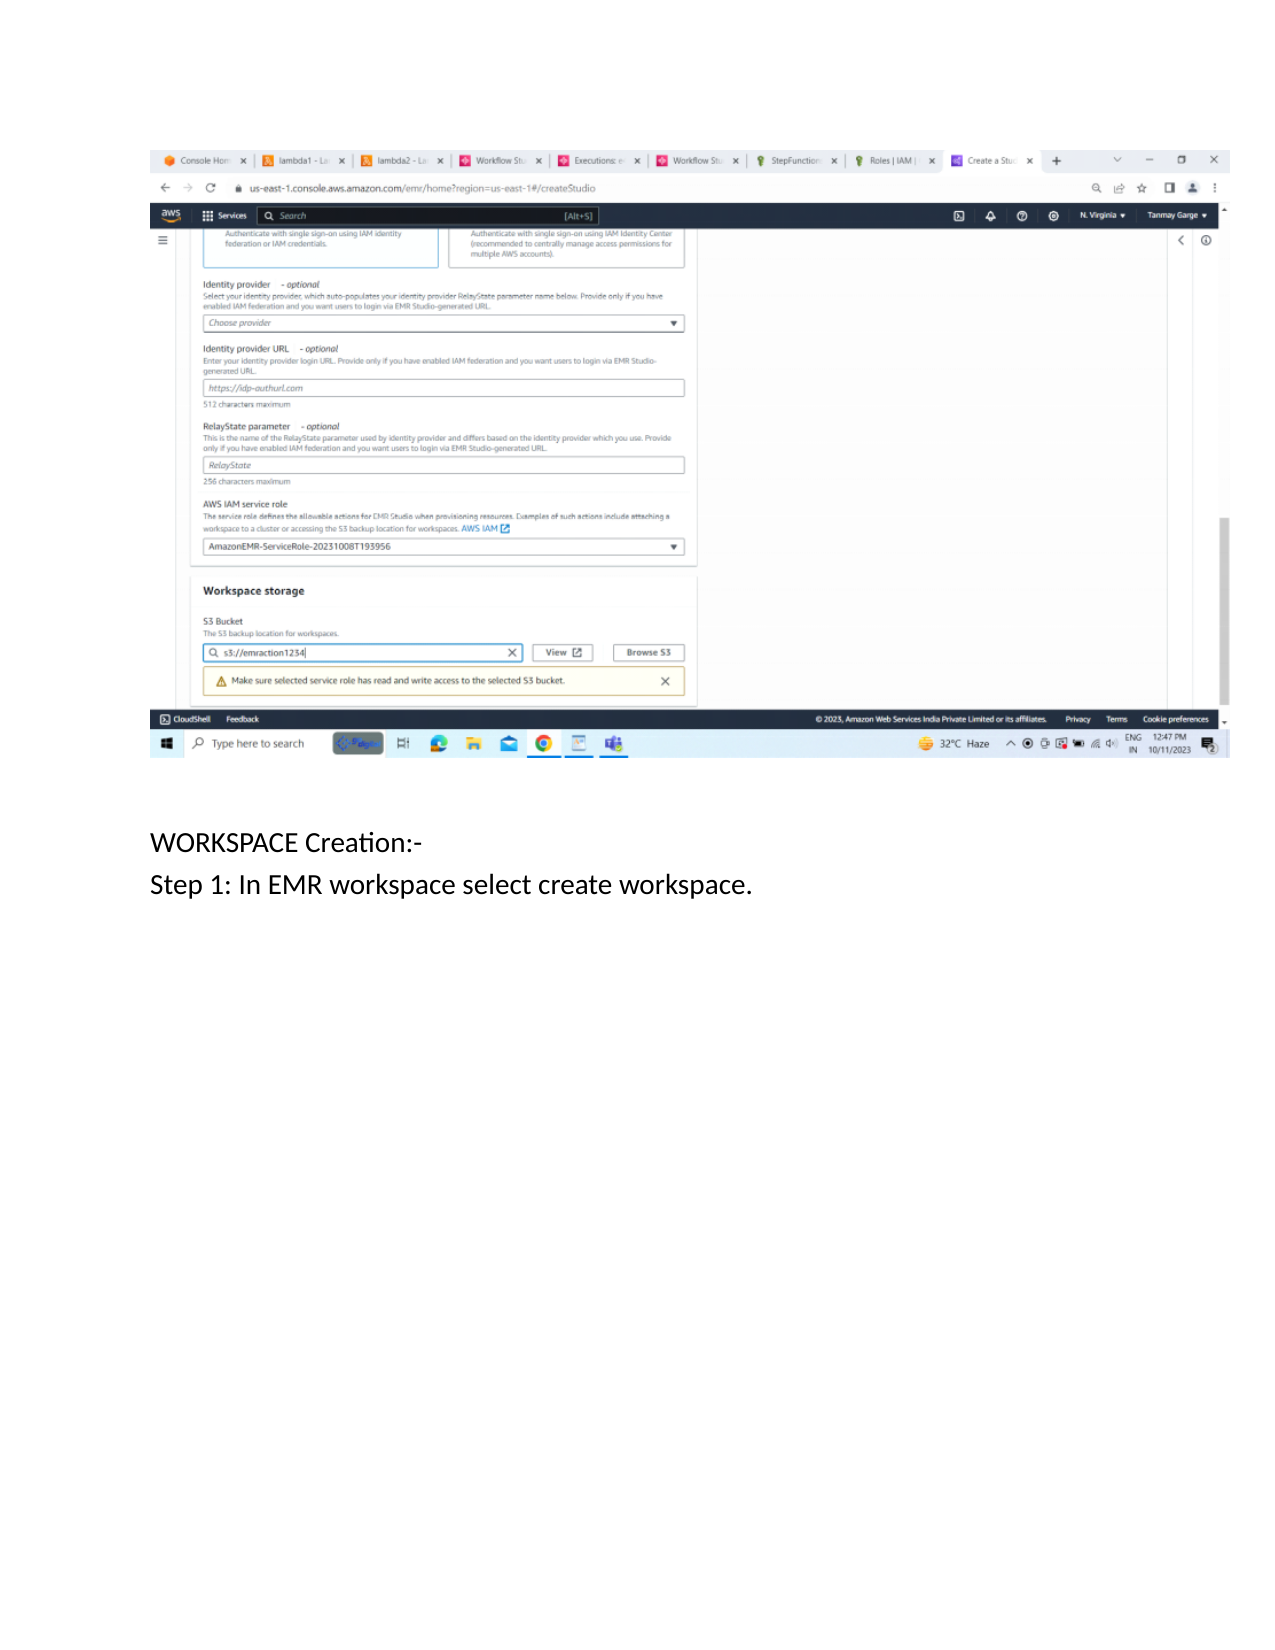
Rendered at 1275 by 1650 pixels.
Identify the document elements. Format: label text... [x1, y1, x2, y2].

text Step 1: In EMR workspace select create workspace. [150, 874, 1125, 899]
text WORKSPACE Creation:- [150, 832, 1125, 857]
